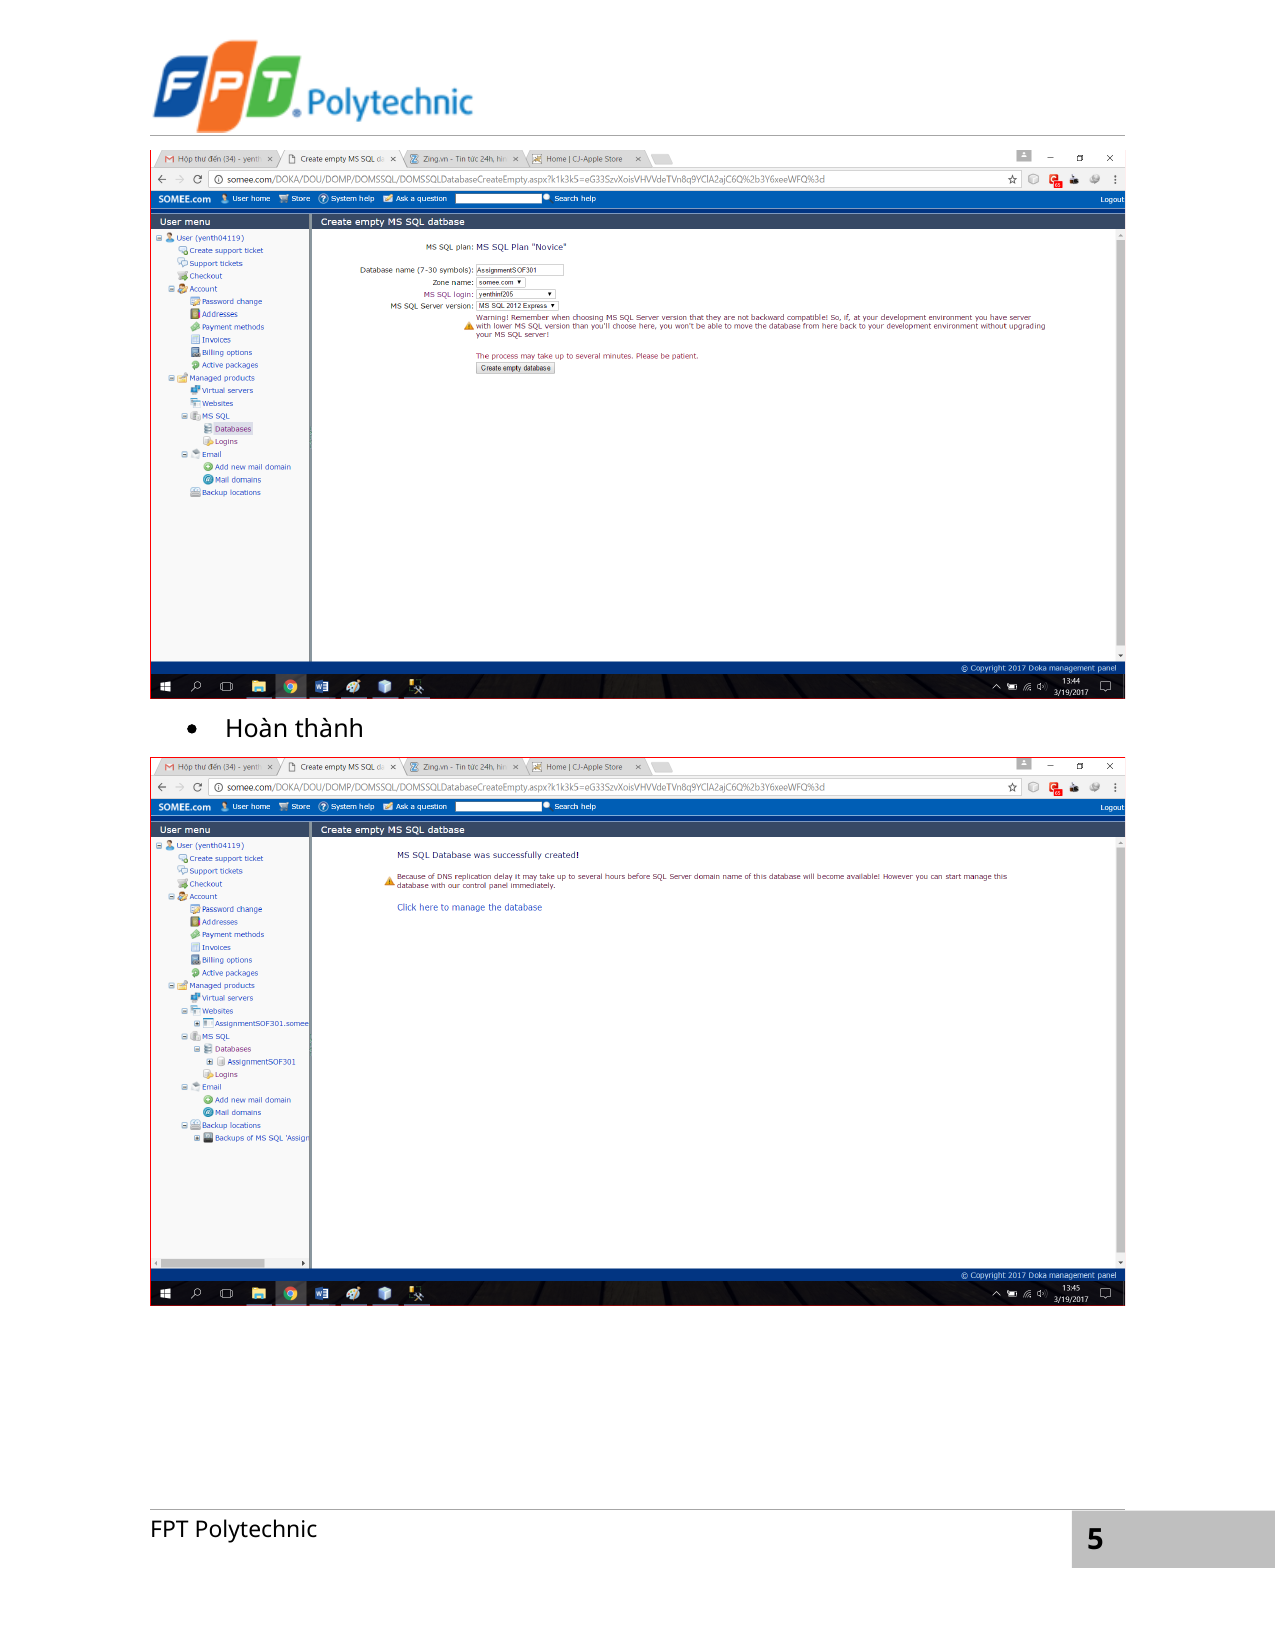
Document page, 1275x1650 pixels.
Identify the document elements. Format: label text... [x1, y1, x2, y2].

list Hoàn thành [187, 711, 1125, 745]
picture [150, 150, 1125, 699]
picture [150, 757, 1125, 1306]
picture [150, 37, 482, 133]
